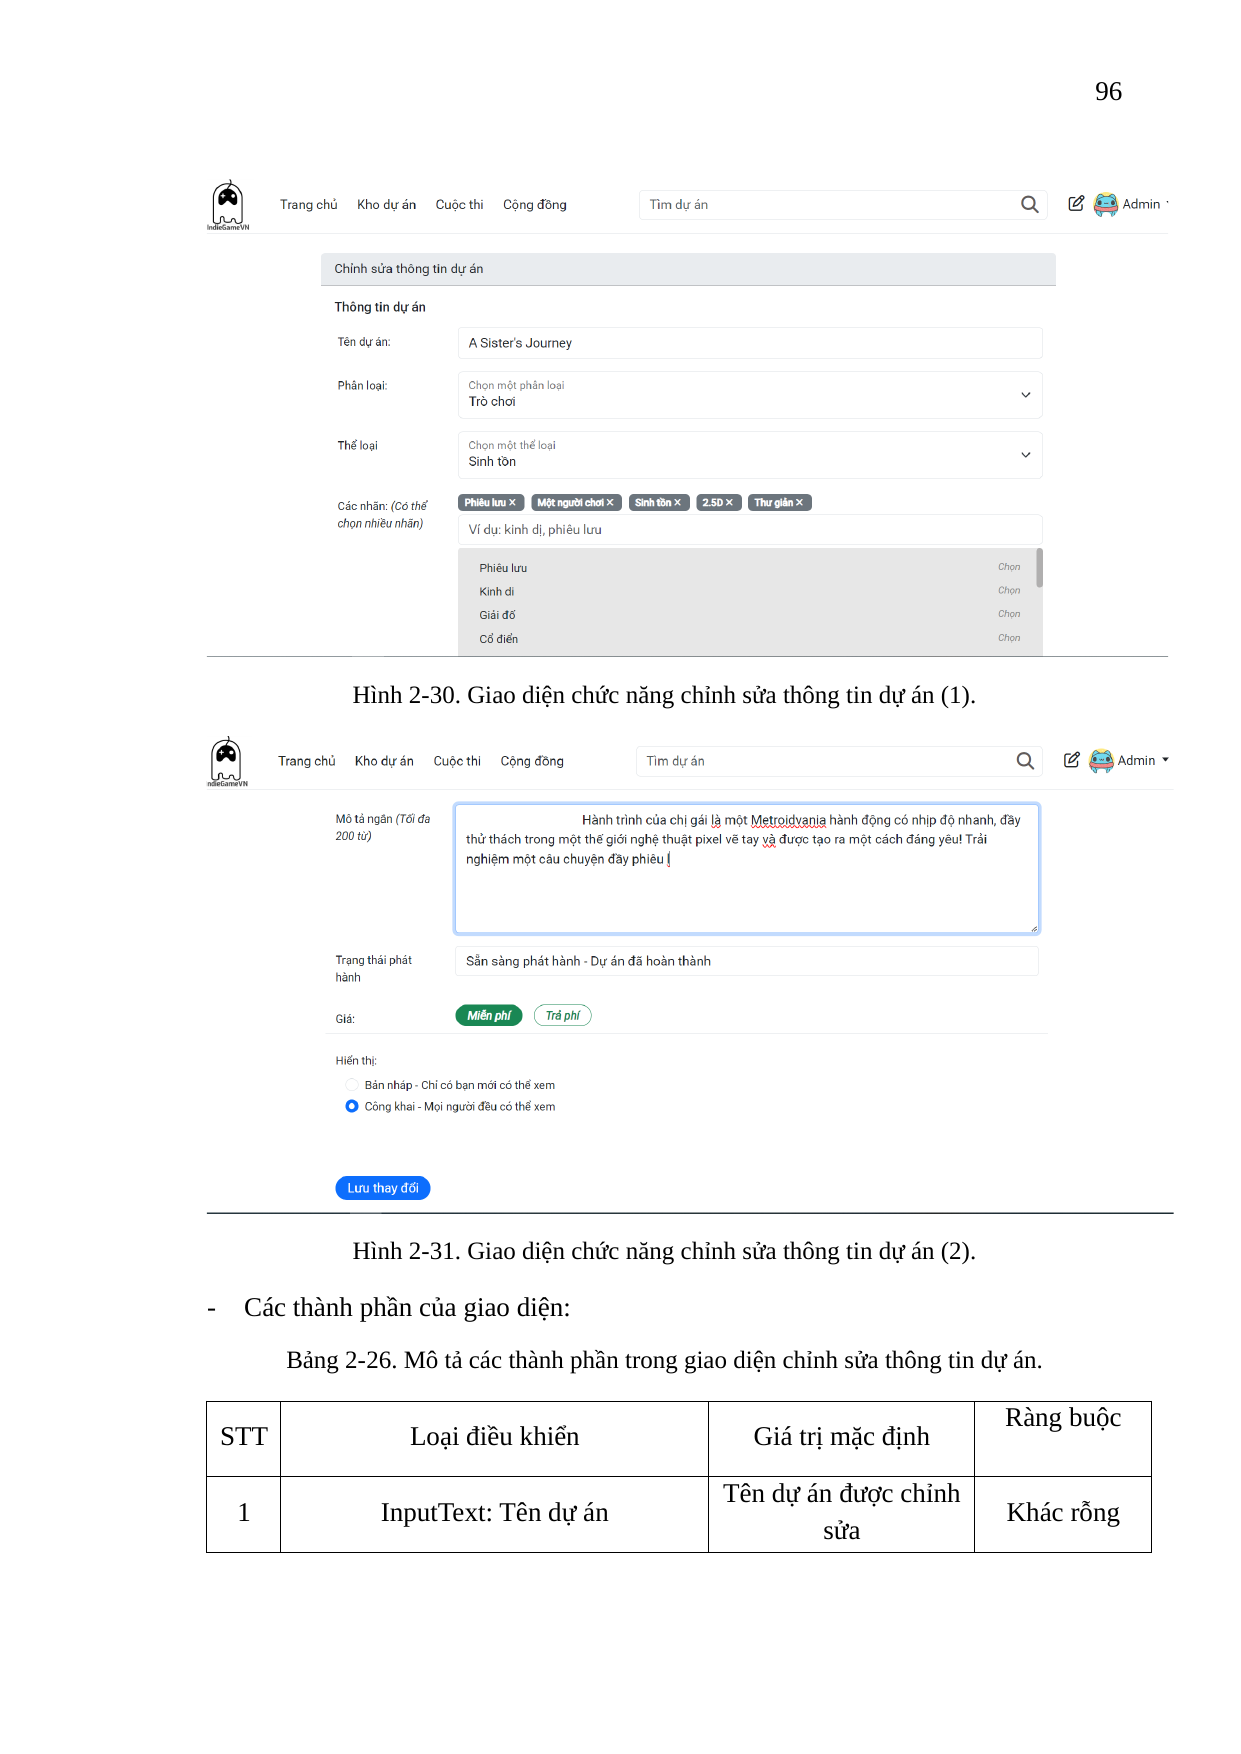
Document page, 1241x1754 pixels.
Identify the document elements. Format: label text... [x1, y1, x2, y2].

table_header Loại điều khiển [281, 1402, 708, 1476]
text Hình 2-30. Giao diện chức năng chỉnh sửa thông tin dự án (1). [207, 680, 1122, 708]
picture [206, 177, 1169, 657]
table_header Giá trị mặc định [709, 1402, 974, 1476]
picture [206, 735, 1174, 1214]
table_header Ràng buộc [975, 1402, 1151, 1476]
list Các thành phần của giao diện: [207, 1291, 1122, 1322]
table_cell 1 [207, 1477, 280, 1552]
text Bảng 2-26. Mô tả các thành phần trong giao diện chỉnh sửa thông tin dự án. [207, 1345, 1122, 1374]
table_header STT [207, 1402, 280, 1476]
table_cell Tên dự án được chỉnh sửa [709, 1477, 974, 1552]
table_cell Khác rỗng [975, 1477, 1151, 1552]
table_cell InputText: Tên dự án [281, 1477, 708, 1552]
text Hình 2-31. Giao diện chức năng chỉnh sửa thông tin dự án (2). [207, 1236, 1122, 1265]
